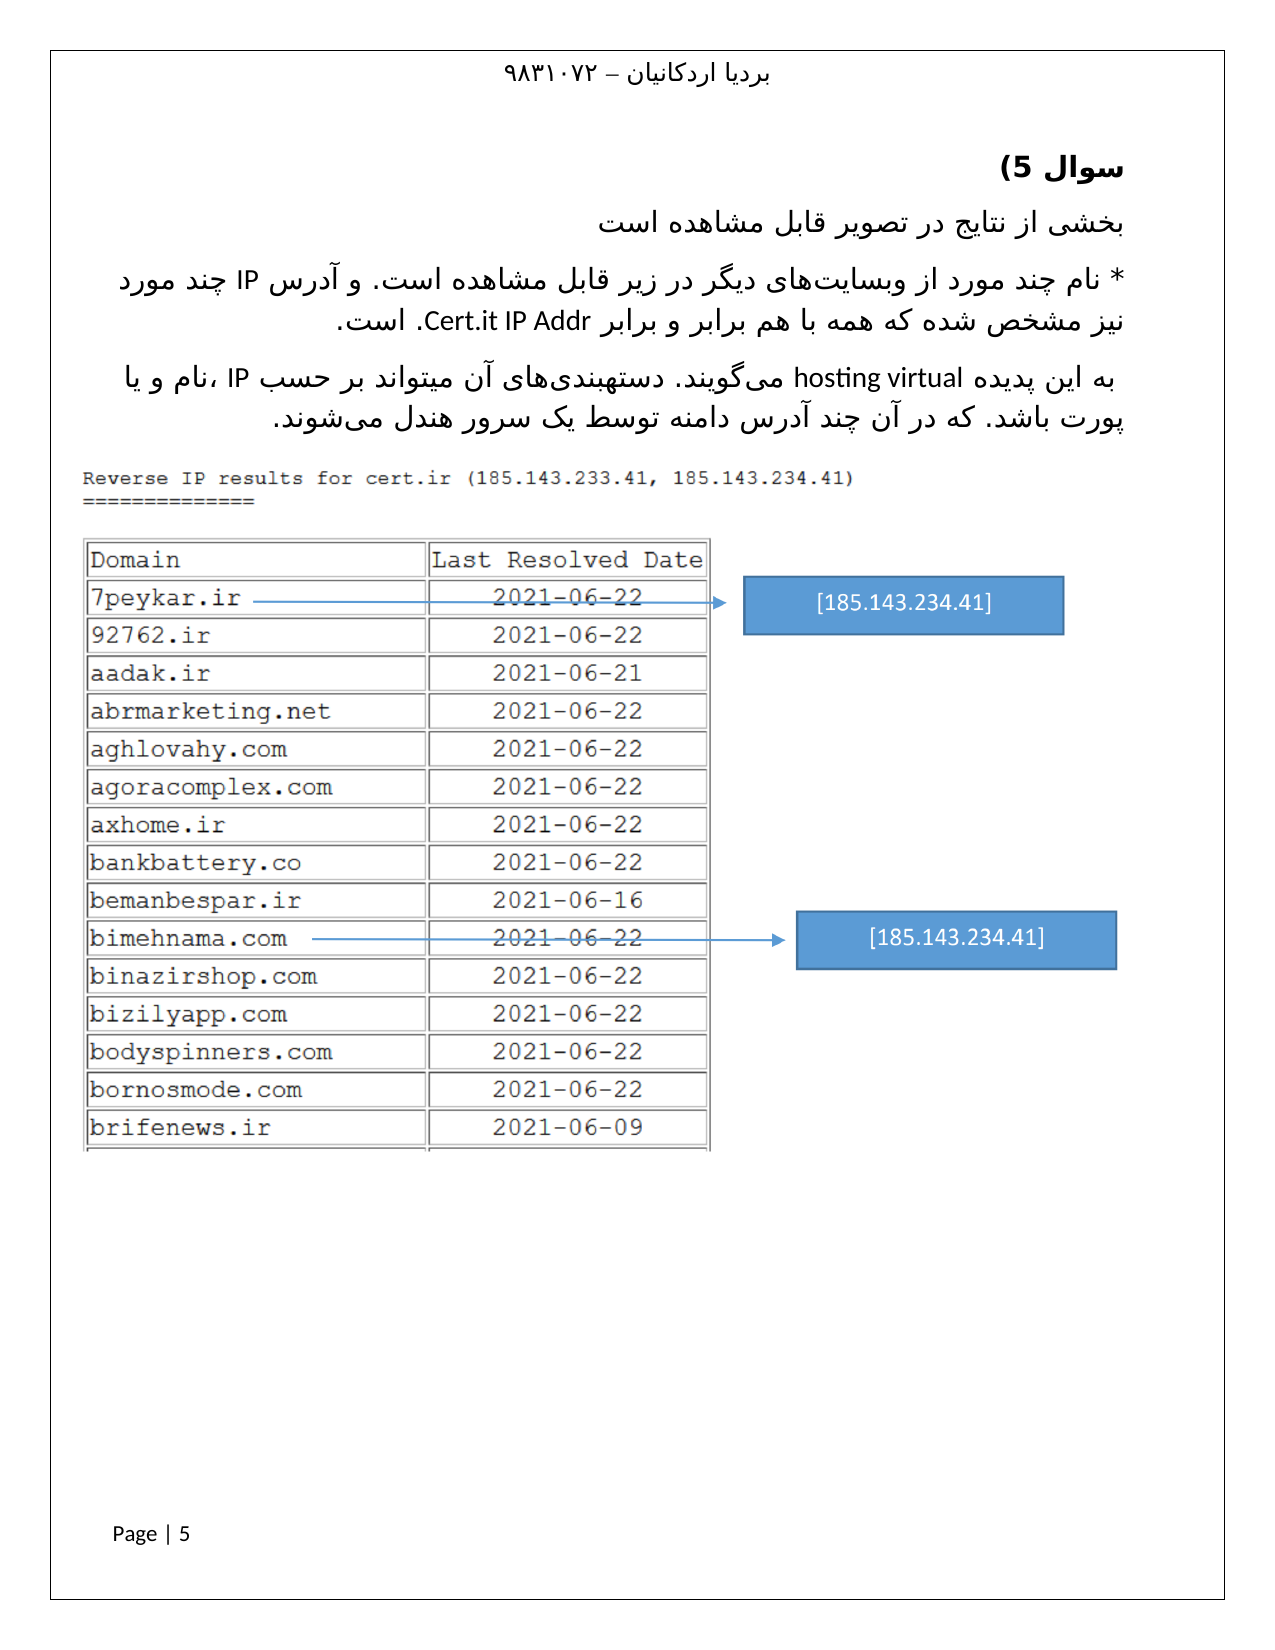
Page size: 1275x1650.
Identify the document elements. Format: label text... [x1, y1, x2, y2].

picture [75, 455, 1125, 1163]
text بخشی از نتایج در تصویر قابل مشاهده است [112, 206, 1125, 239]
text به این پدیده hosting virtual می‌گویند. دستهبندی‌های آن میتواند بر حسب IP ،نام و یا پورت باشد. که در آن چند آدرس دامنه توسط یک سرور هندل می‌شوند. [112, 359, 1125, 434]
text * نام چند مورد از وبسایت‌های دیگر در زیر قابل مشاهده است. و آدرس IP چند مورد نیز مشخص شده که همه با هم برابر و برابر Cert.it IP Addr. است. [112, 261, 1125, 337]
text سوال 5) [112, 150, 1125, 184]
